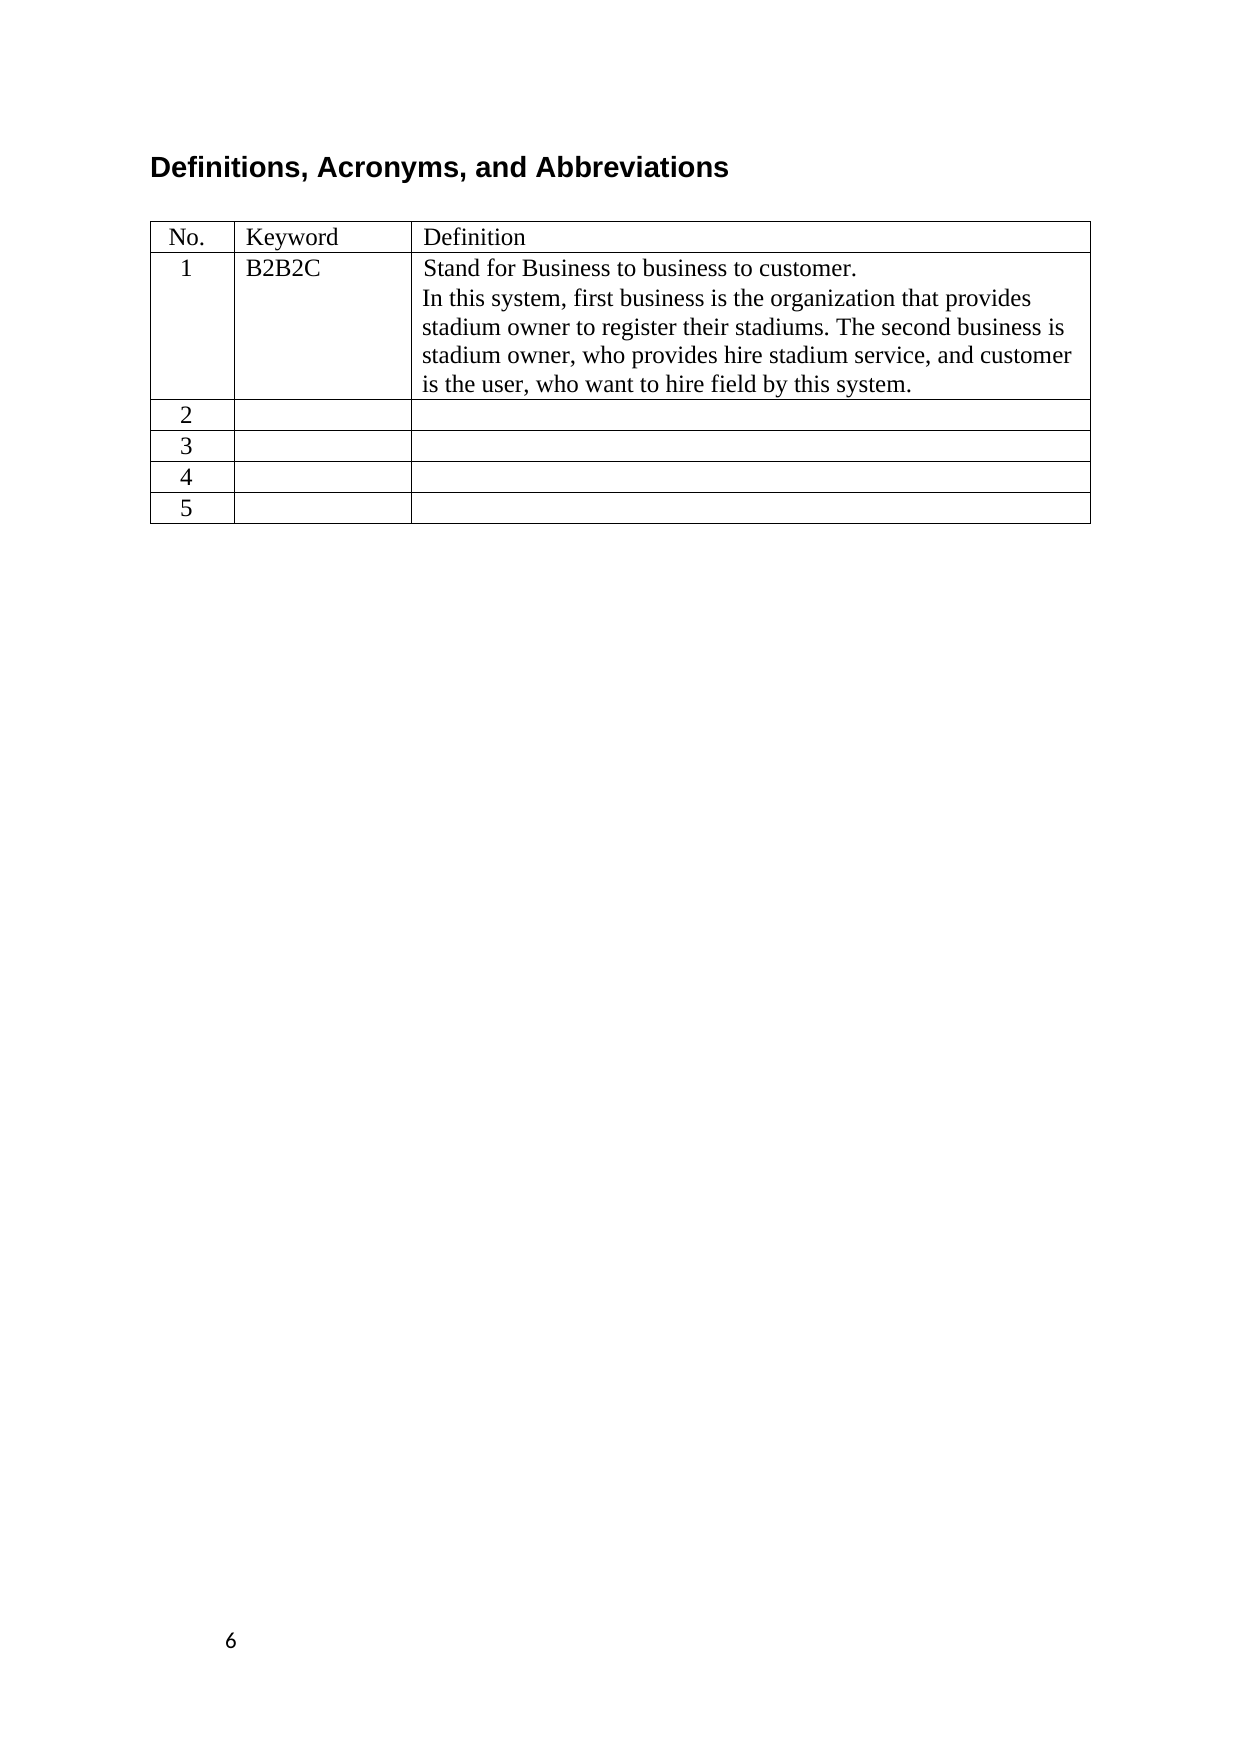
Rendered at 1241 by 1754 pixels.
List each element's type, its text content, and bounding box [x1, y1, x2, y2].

table_cell Stand for Business to business to customer. In this system, first business is the organization that provides stadium owner to register their stadiums. The second business is stadium owner, who provides hire stadium service, and customer is the user, who want to hire field by this system. [412, 253, 1090, 399]
table_cell 1 [151, 253, 234, 399]
table_cell B2B2C [235, 253, 411, 399]
table_cell [412, 462, 1090, 492]
table_cell [412, 431, 1090, 461]
table_cell [235, 400, 411, 430]
table_header No. [151, 222, 234, 252]
table_cell 3 [151, 431, 234, 461]
table_cell 4 [151, 462, 234, 492]
table_cell [412, 493, 1090, 523]
table_cell [235, 493, 411, 523]
table_cell 2 [151, 400, 234, 430]
table_header Keyword [235, 222, 411, 252]
table_cell [412, 400, 1090, 430]
subtitle Definitions, Acronyms, and Abbreviations [150, 150, 1092, 184]
table_cell 5 [151, 493, 234, 523]
table_header Definition [412, 222, 1090, 252]
table_cell [235, 462, 411, 492]
table_cell [235, 431, 411, 461]
